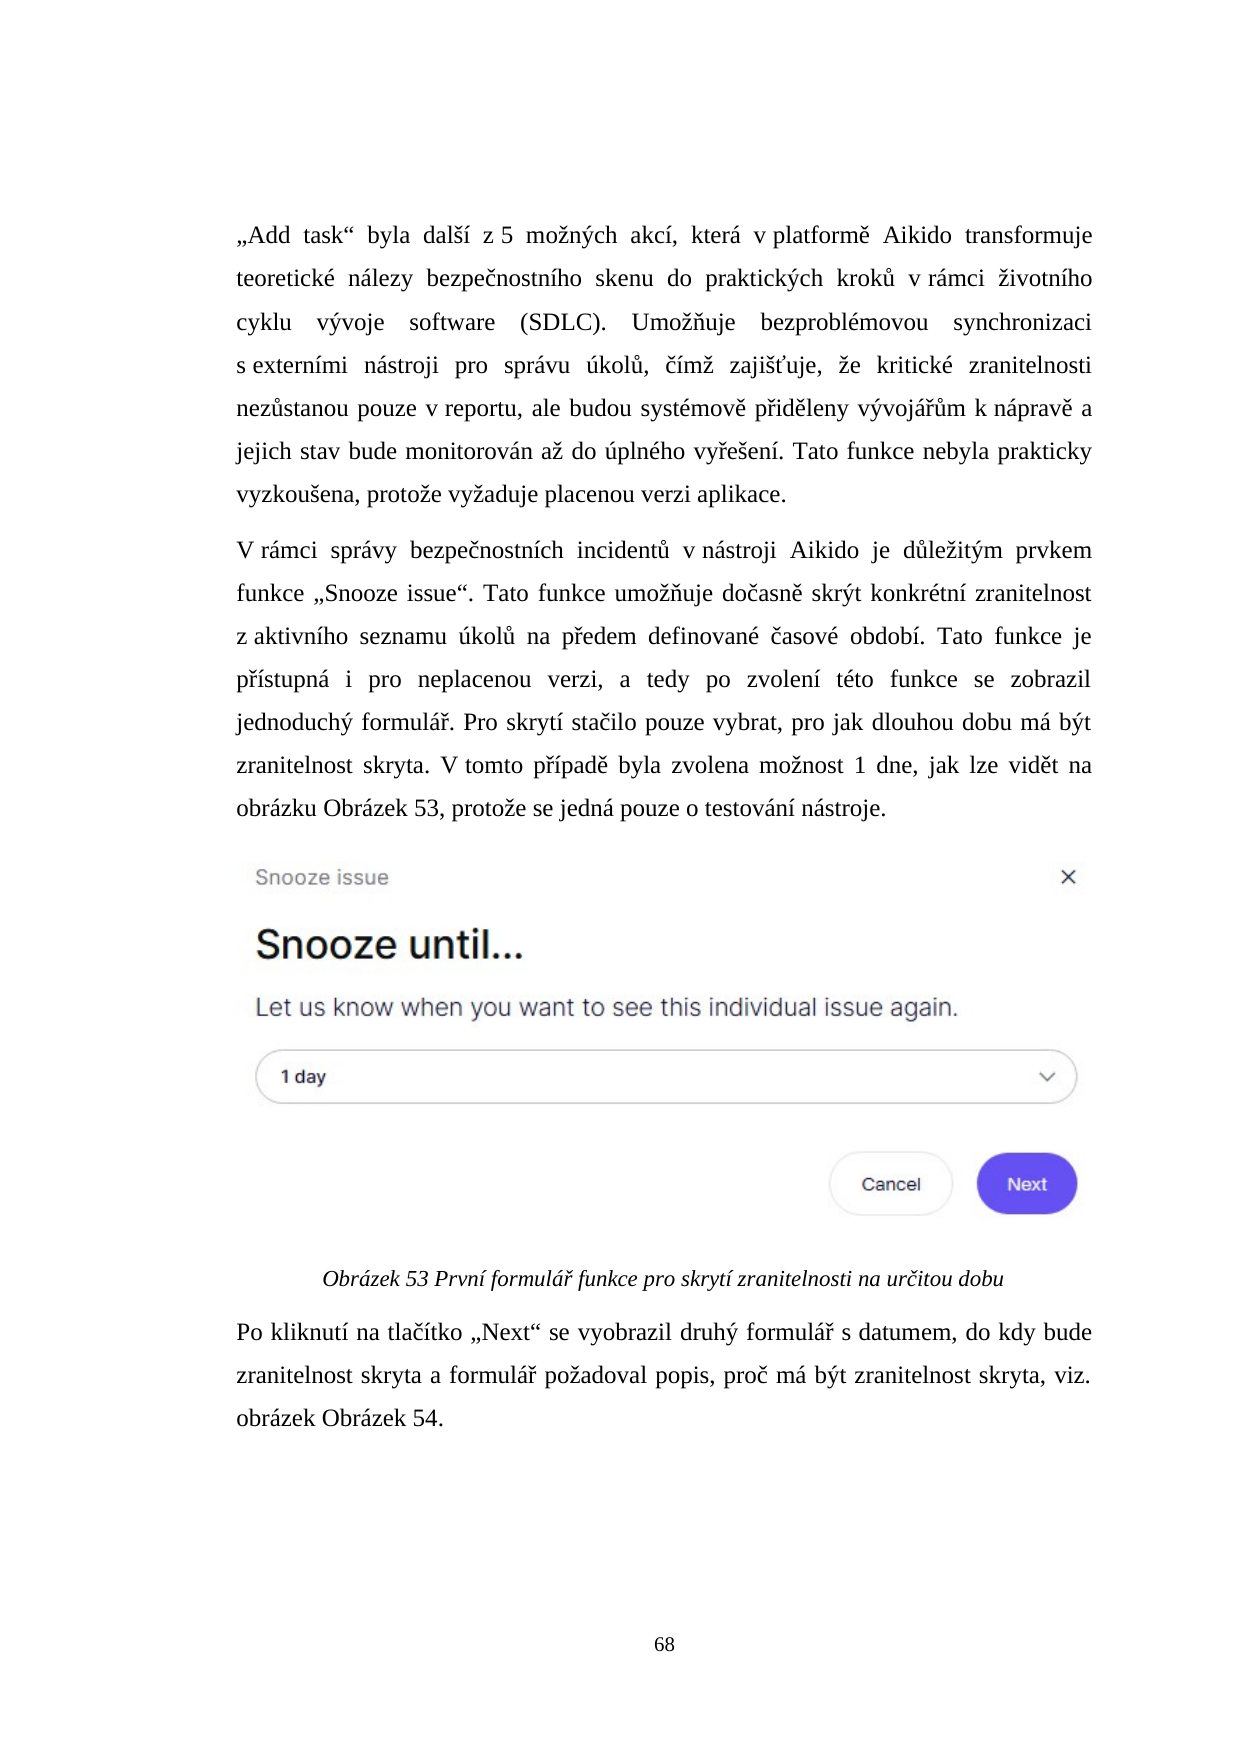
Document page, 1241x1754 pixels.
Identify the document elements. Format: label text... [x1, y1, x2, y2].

text „Add task“ byla další z 5 možných akcí, která v platformě Aikido transformuje teoretické nálezy bezpečnostního skenu do praktických kroků v rámci životního cyklu vývoje software (SDLC). Umožňuje bezproblémovou synchronizaci s externími nástroji pro správu úkolů, čímž zajišťuje, že kritické zranitelnosti nezůstanou pouze v reportu, ale budou systémově přiděleny vývojářům k nápravě a jejich stav bude monitorován až do úplného vyřešení. Tato funkce nebyla prakticky vyzkoušena, protože vyžaduje placenou verzi aplikace. [236, 220, 1092, 508]
text V rámci správy bezpečnostních incidentů v nástroji Aikido je důležitým prvkem funkce „Snooze issue“. Tato funkce umožňuje dočasně skrýt konkrétní zranitelnost z aktivního seznamu úkolů na předem definované časové období. Tato funkce je přístupná i pro neplacenou verzi, a tedy po zvolení této funkce se zobrazil jednoduchý formulář. Pro skrytí stačilo pouze vybrat, pro jak dlouhou dobu má být zranitelnost skryta. V tomto případě byla zvolena možnost 1 dne, jak lze vidět na obrázku 53, protože se jedná pouze o testování nástroje. [236, 535, 1092, 822]
text Po kliknutí na tlačítko „Next“ se vyobrazil druhý formulář s datumem, do kdy bude zranitelnost skryta a formulář požadoval popis, proč má být zranitelnost skryta, viz. obrázek 54. [236, 1317, 1092, 1432]
picture [236, 861, 1093, 1227]
text Obrázek 53 První formulář funkce pro skrytí zranitelnosti na určitou dobu [236, 1265, 1092, 1292]
